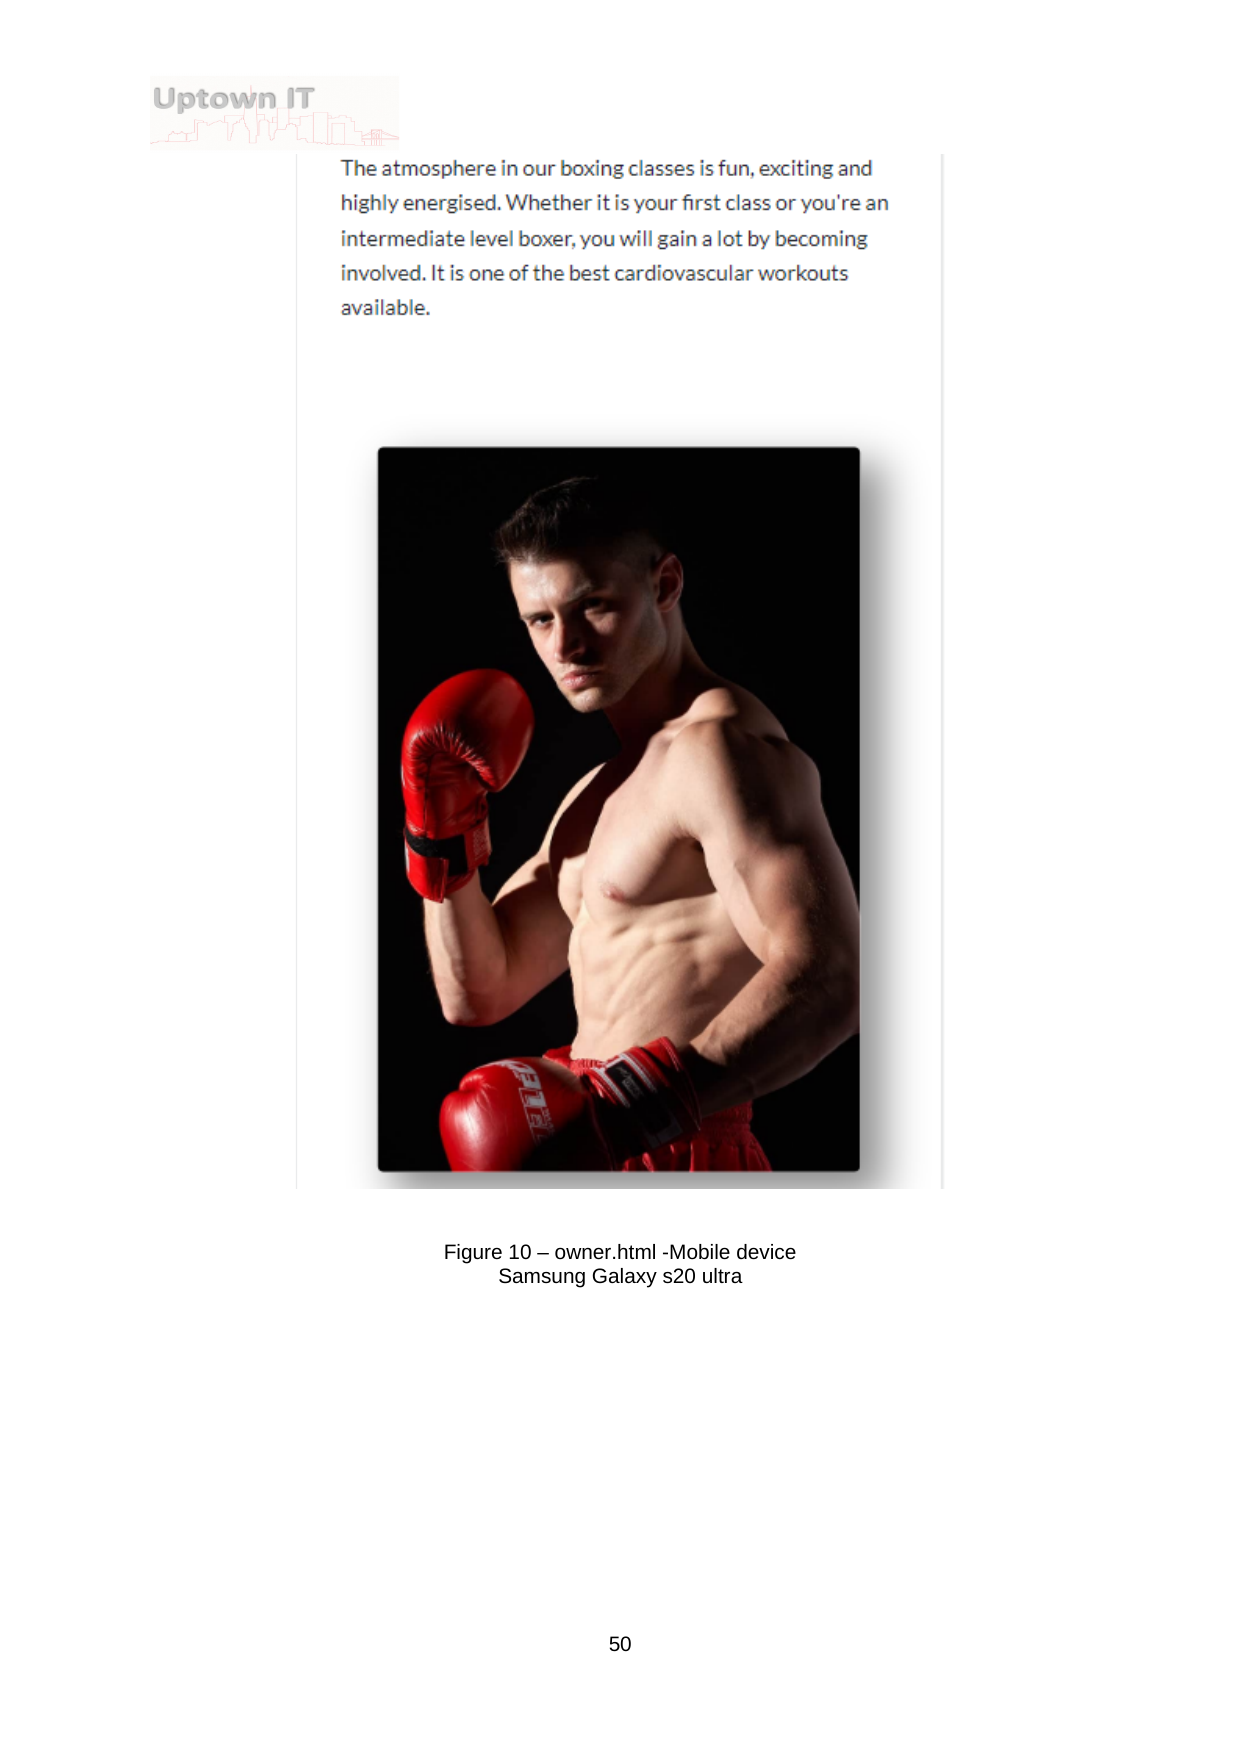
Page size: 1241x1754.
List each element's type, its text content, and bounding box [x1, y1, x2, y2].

picture [294, 154, 943, 1186]
text Figure 10 – owner.html -Mobile device [150, 1240, 1090, 1264]
text Samsung Galaxy s20 ultra [150, 1264, 1090, 1288]
picture [150, 73, 400, 153]
